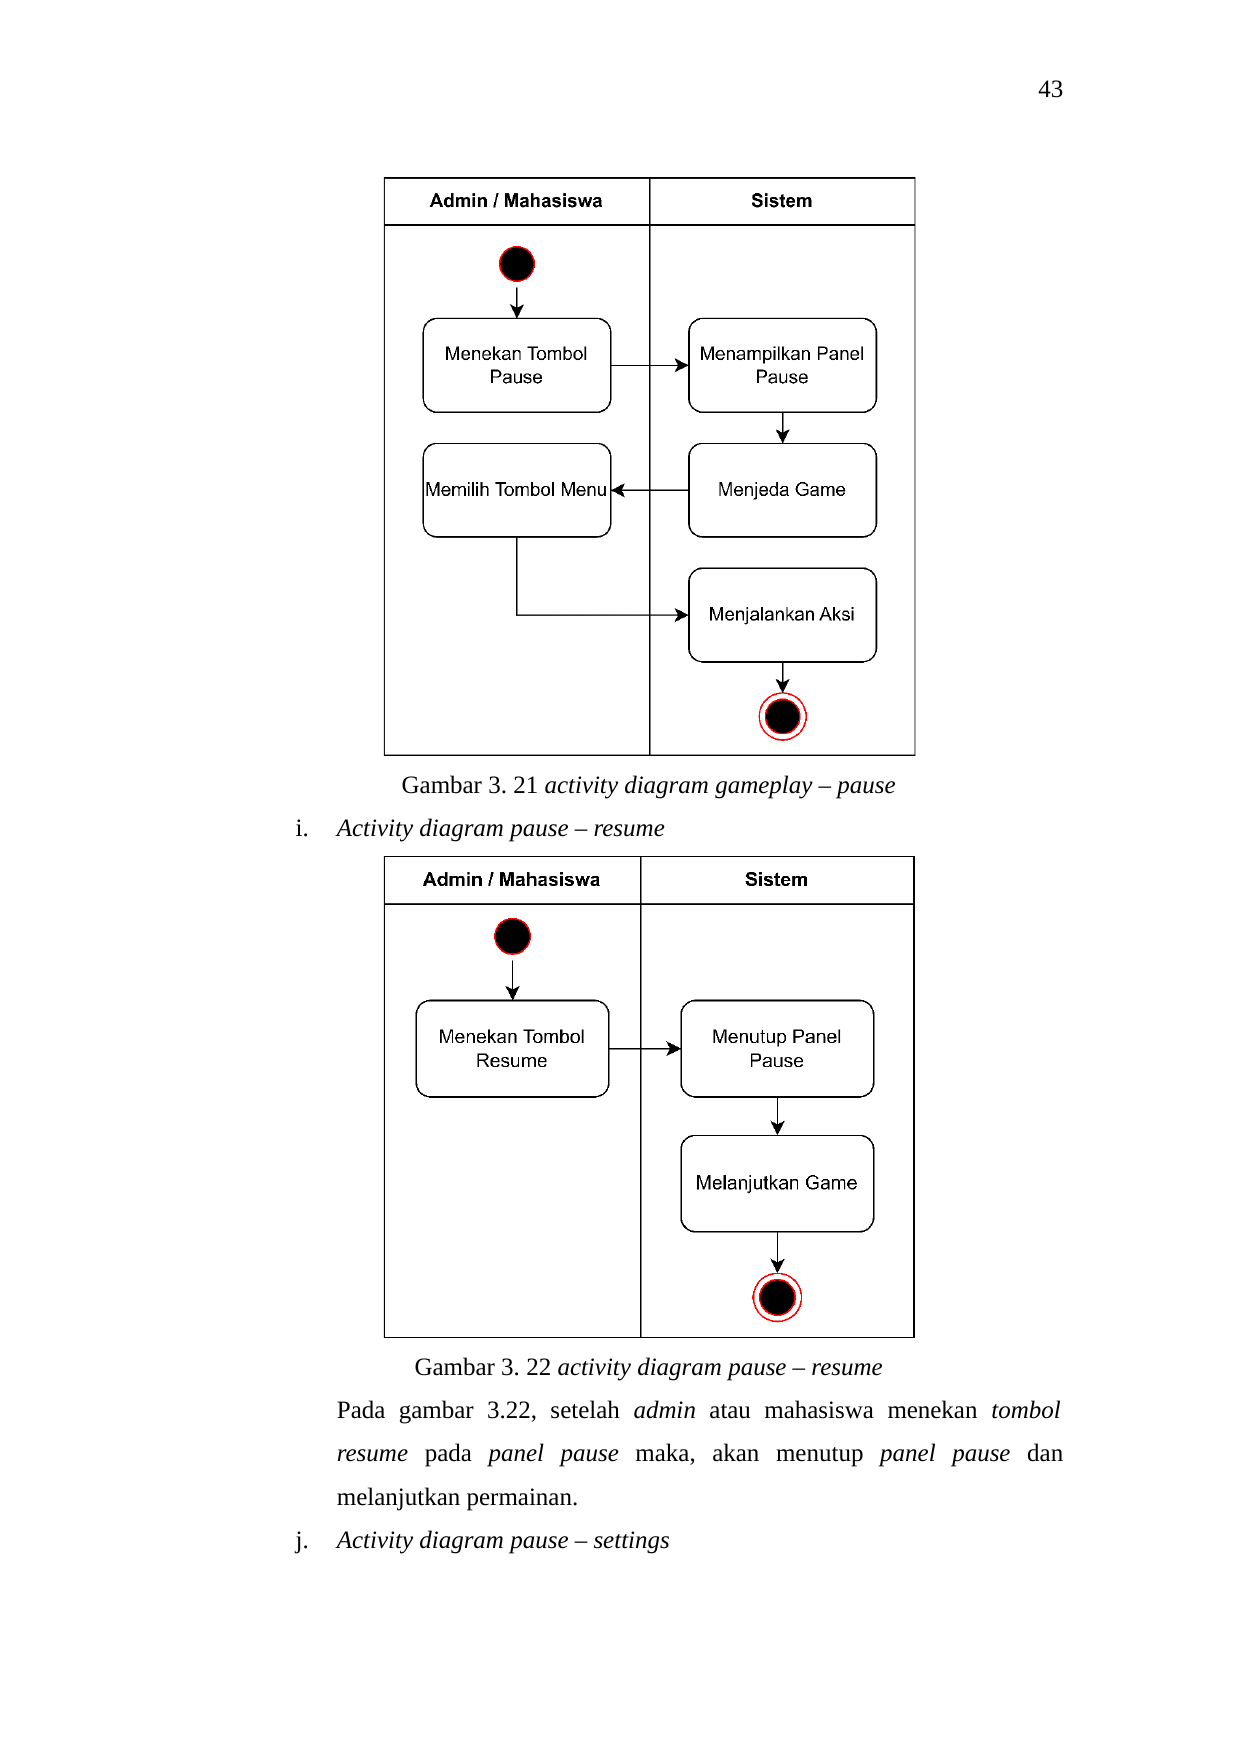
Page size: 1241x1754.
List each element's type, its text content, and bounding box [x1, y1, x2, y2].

list Activity diagram pause – settings [295, 1525, 1063, 1553]
text Gambar 3. 22 activity diagram pause – resume [236, 1352, 1063, 1381]
picture [383, 856, 916, 1338]
picture [383, 177, 916, 756]
text Gambar 3. 21 activity diagram gameplay – pause [236, 770, 1063, 798]
text Pada gambar 3.22, setelah admin atau mahasiswa menekan tombol resume pada panel pause maka, akan menutup panel pause dan melanjutkan permainan. [337, 1395, 1063, 1510]
list Activity diagram pause – resume [295, 813, 1063, 842]
